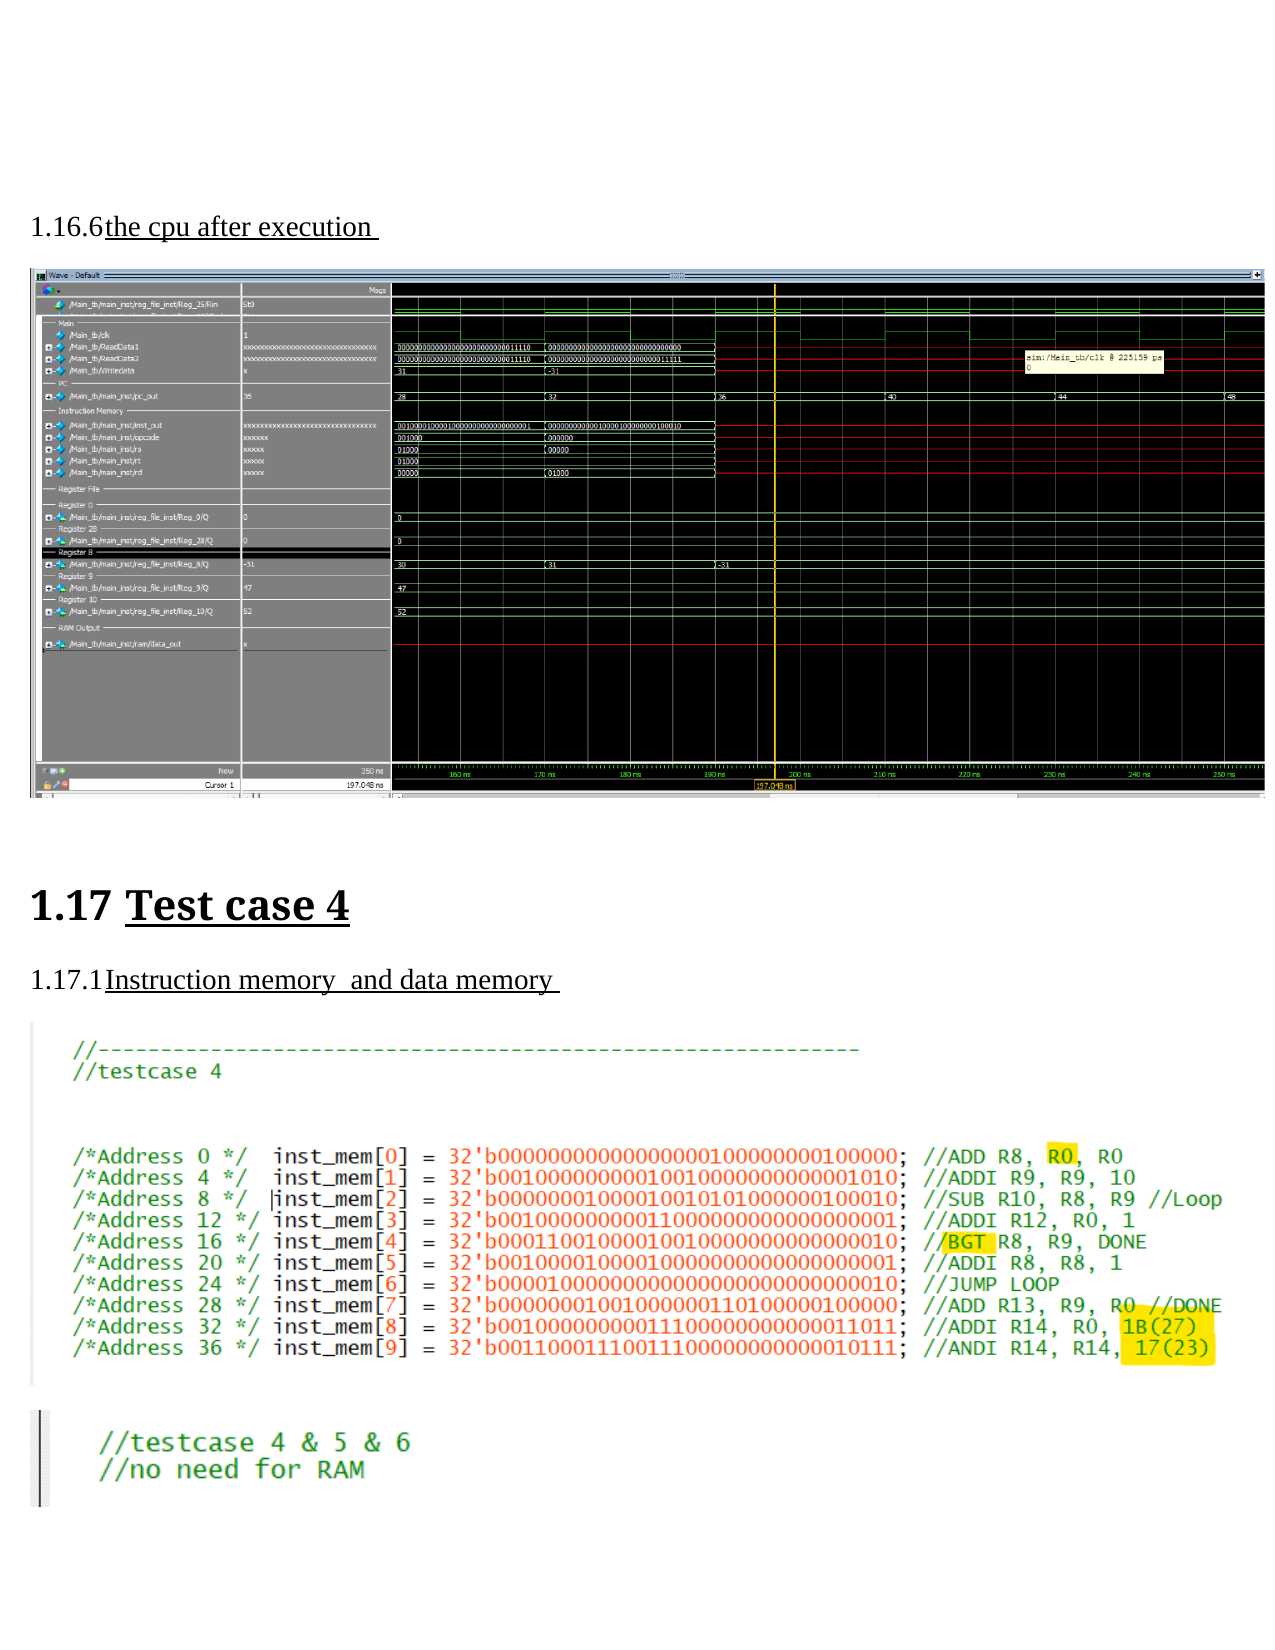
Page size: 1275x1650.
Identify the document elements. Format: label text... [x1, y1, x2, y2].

subtitle the cpu after execution [30, 209, 1245, 243]
picture [30, 1021, 1275, 1385]
picture [30, 268, 1265, 798]
picture [30, 1410, 1275, 1507]
subtitle Instruction memory and data memory [30, 962, 1245, 995]
subtitle Test case 4 [30, 876, 1245, 933]
